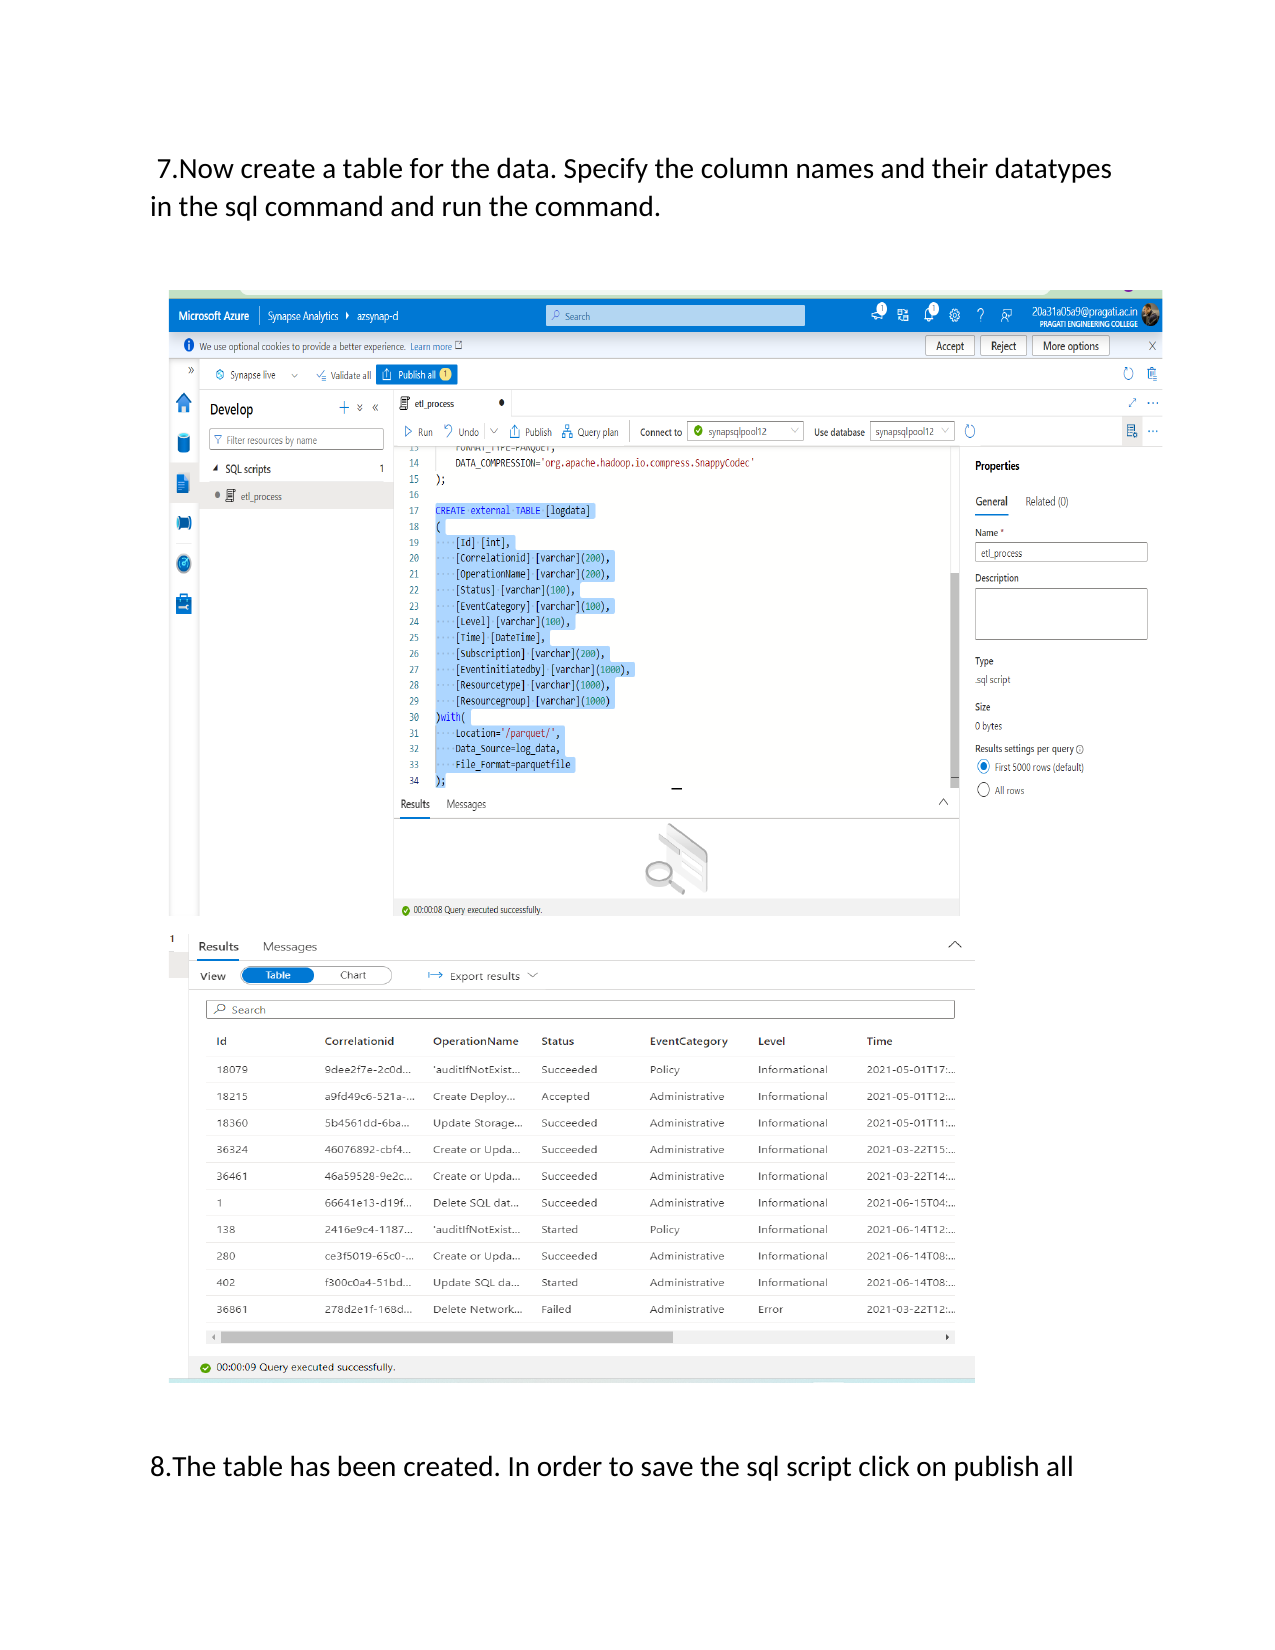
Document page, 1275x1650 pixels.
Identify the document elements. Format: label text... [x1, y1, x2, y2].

text 7.Now create a table for the data. Specify the column names and their datatypes in the sql command and run the command. [150, 150, 1125, 224]
text 8.The table has been created. In order to save the sql script click on publish all [150, 1448, 1125, 1484]
